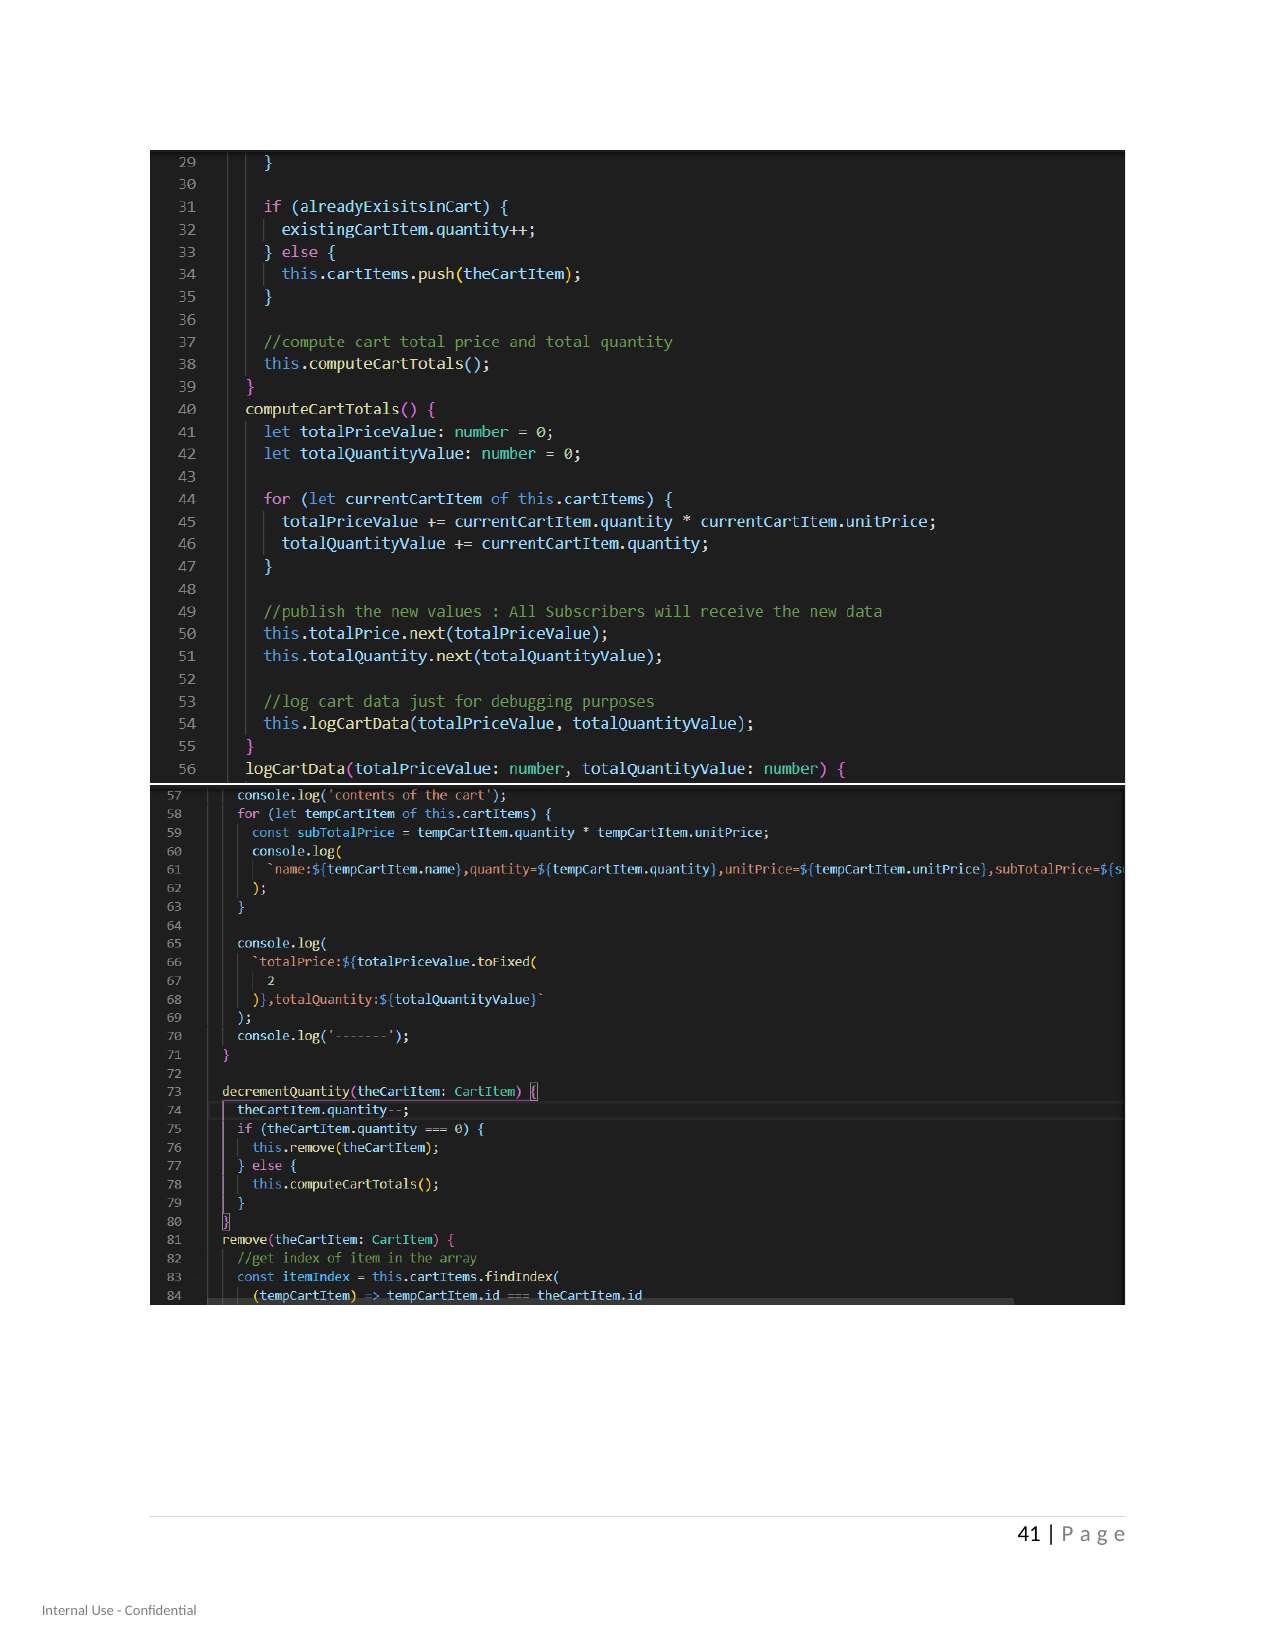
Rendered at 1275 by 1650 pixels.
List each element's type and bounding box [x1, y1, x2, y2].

picture [150, 785, 1125, 1305]
picture [150, 150, 1125, 783]
